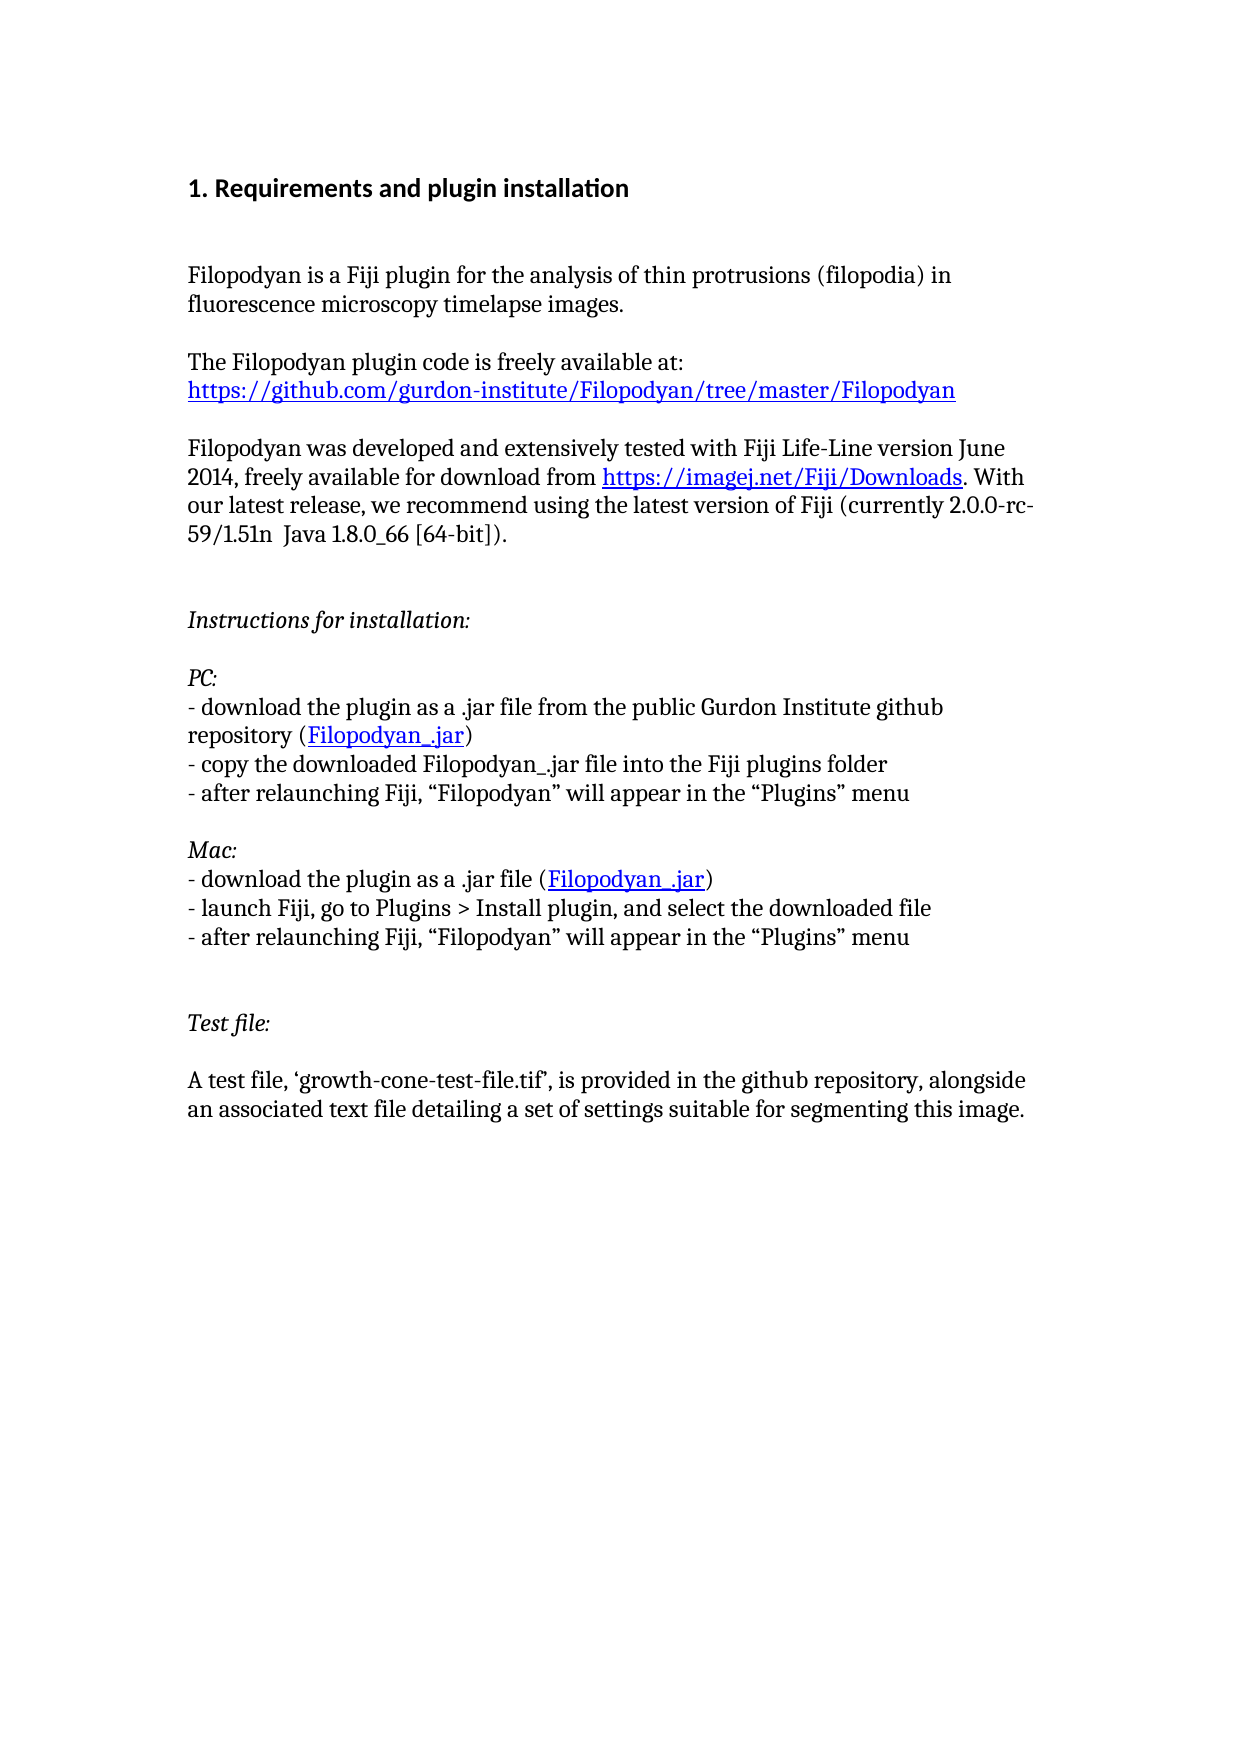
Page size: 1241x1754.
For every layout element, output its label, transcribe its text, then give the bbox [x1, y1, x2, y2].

text PC: [187, 664, 1053, 693]
text - after relaunching Fiji, “Filopodyan” will appear in the “Plugins” menu [187, 923, 1053, 951]
subtitle 1. Requirements and plugin installation [187, 171, 1053, 204]
text - launch Fiji, go to Plugins > Install plugin, and select the downloaded file [187, 894, 1053, 923]
text Test file: [187, 1009, 1053, 1038]
text - after relaunching Fiji, “Filopodyan” will appear in the “Plugins” menu [187, 779, 1053, 808]
text Instructions for installation: [187, 606, 1053, 635]
text Mac: [187, 836, 1053, 865]
text - download the plugin as a .jar file from the public Gurdon Institute github repository (Filopodyan_.jar) [187, 693, 1053, 750]
text Filopodyan is a Fiji plugin for the analysis of thin protrusions (filopodia) in fluorescence microscopy timelapse images. [187, 261, 1053, 319]
text https://github.com/gurdon-institute/Filopodyan/tree/master/Filopodyan [187, 376, 1053, 405]
text Filopodyan was developed and extensively tested with Fiji Life-Line version June 2014, freely available for download from https://imagej.net/Fiji/Downloads. With our latest release, we recommend using the latest version of Fiji (currently 2.0.0-rc-59/1.51n Java 1.8.0_66 [64-bit]). [187, 434, 1053, 549]
text - copy the downloaded Filopodyan_.jar file into the Fiji plugins folder [187, 750, 1053, 779]
text The Filopodyan plugin code is freely available at: [187, 348, 1053, 376]
text A test file, ‘growth-cone-test-file.tif’, is provided in the github repository, alongside an associated text file detailing a set of settings suitable for segmenting this image. [187, 1066, 1053, 1124]
text - download the plugin as a .jar file (Filopodyan_.jar) [187, 865, 1053, 894]
